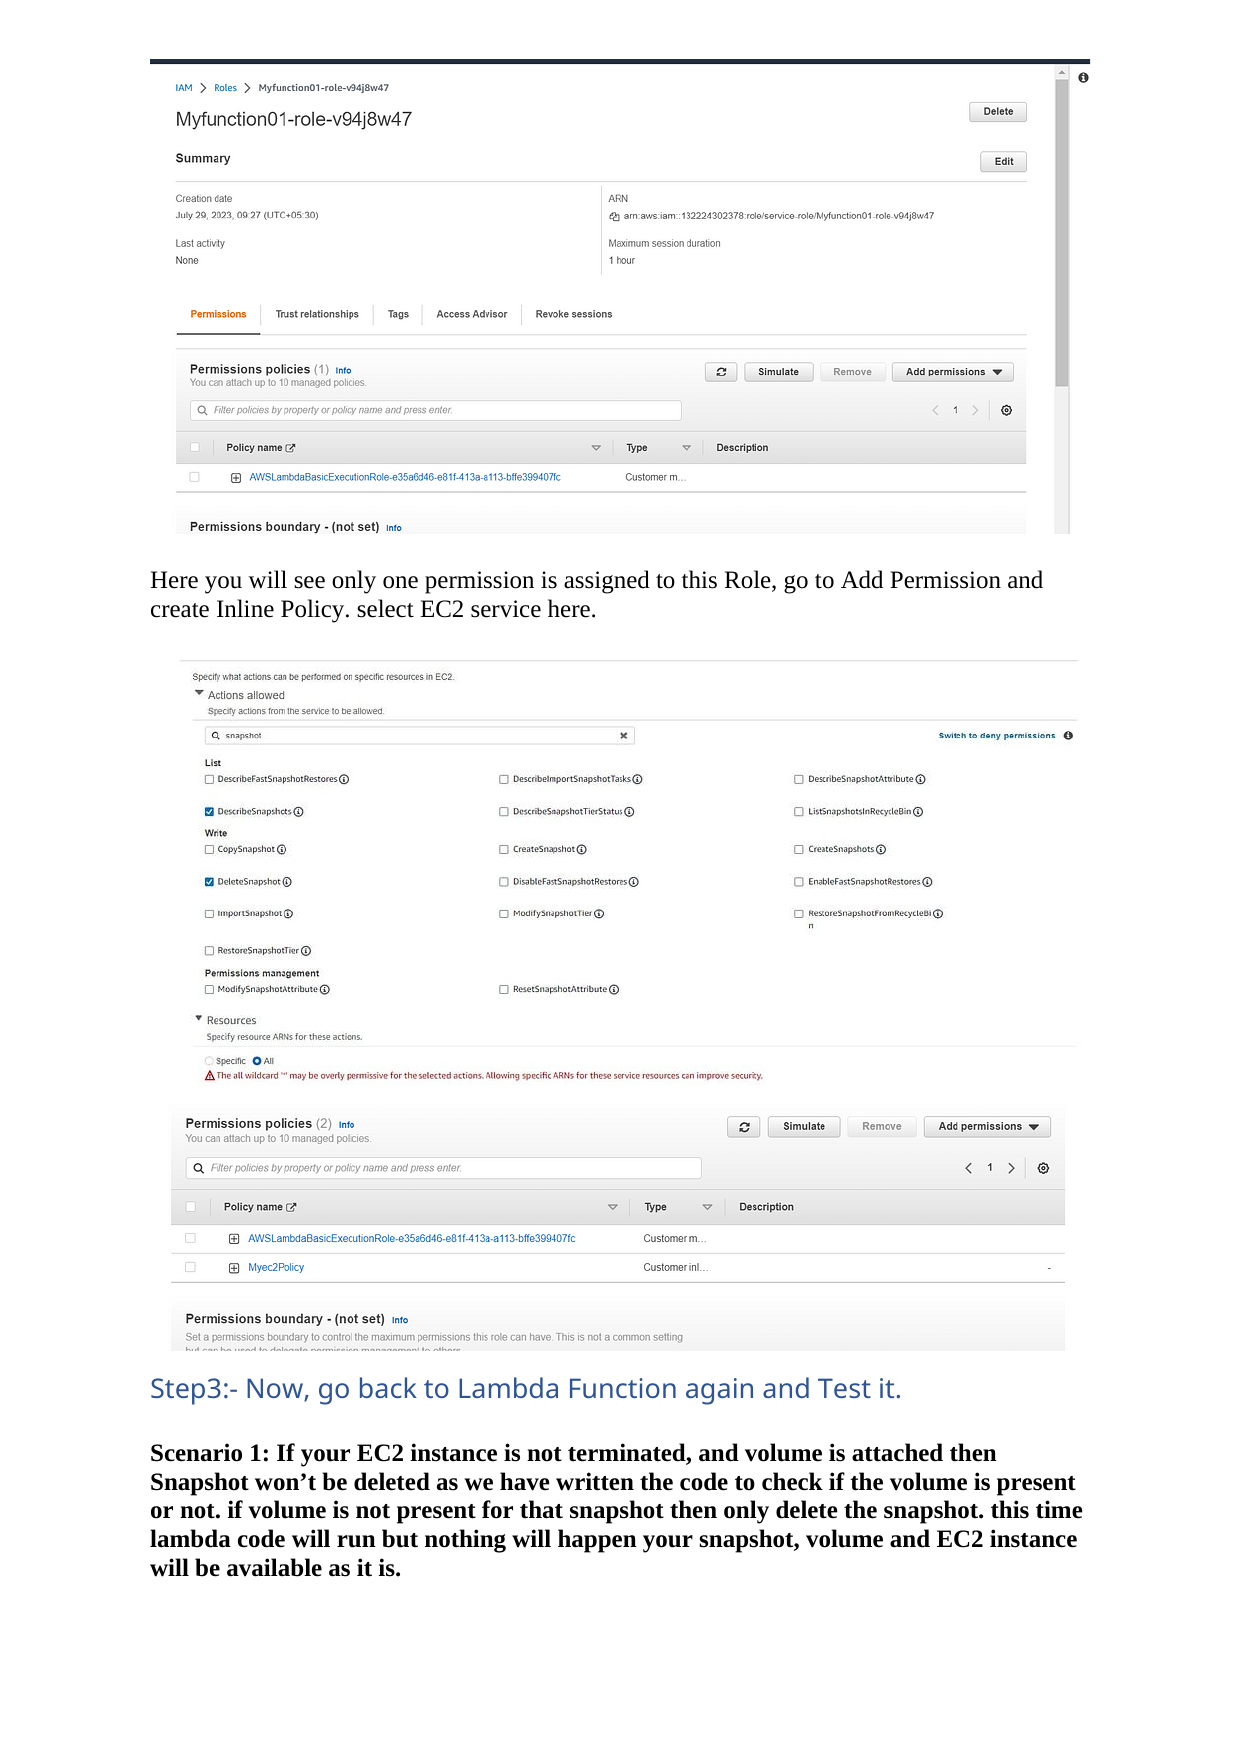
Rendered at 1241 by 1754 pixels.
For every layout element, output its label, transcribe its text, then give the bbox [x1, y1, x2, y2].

picture [150, 59, 1091, 534]
text Here you will see only one permission is assigned to this Role, go to Add Permission and create Inline Policy. select EC2 service here. [150, 565, 1090, 623]
text Scenario 1: If your EC2 instance is not terminated, and volume is attached then Snapshot won’t be deleted as we have written the code to check if the volume is present or not. if volume is not present for that snapshot then only delete the snapshot. this time lambda code will run but nothing will happen your snapshot, volume and EC2 instance will be available as it is. [150, 1438, 1090, 1582]
subtitle Step3:- Now, go back to Lambda Function again and Test it. [150, 1369, 1090, 1406]
picture [150, 651, 1091, 1085]
picture [150, 1103, 1091, 1351]
